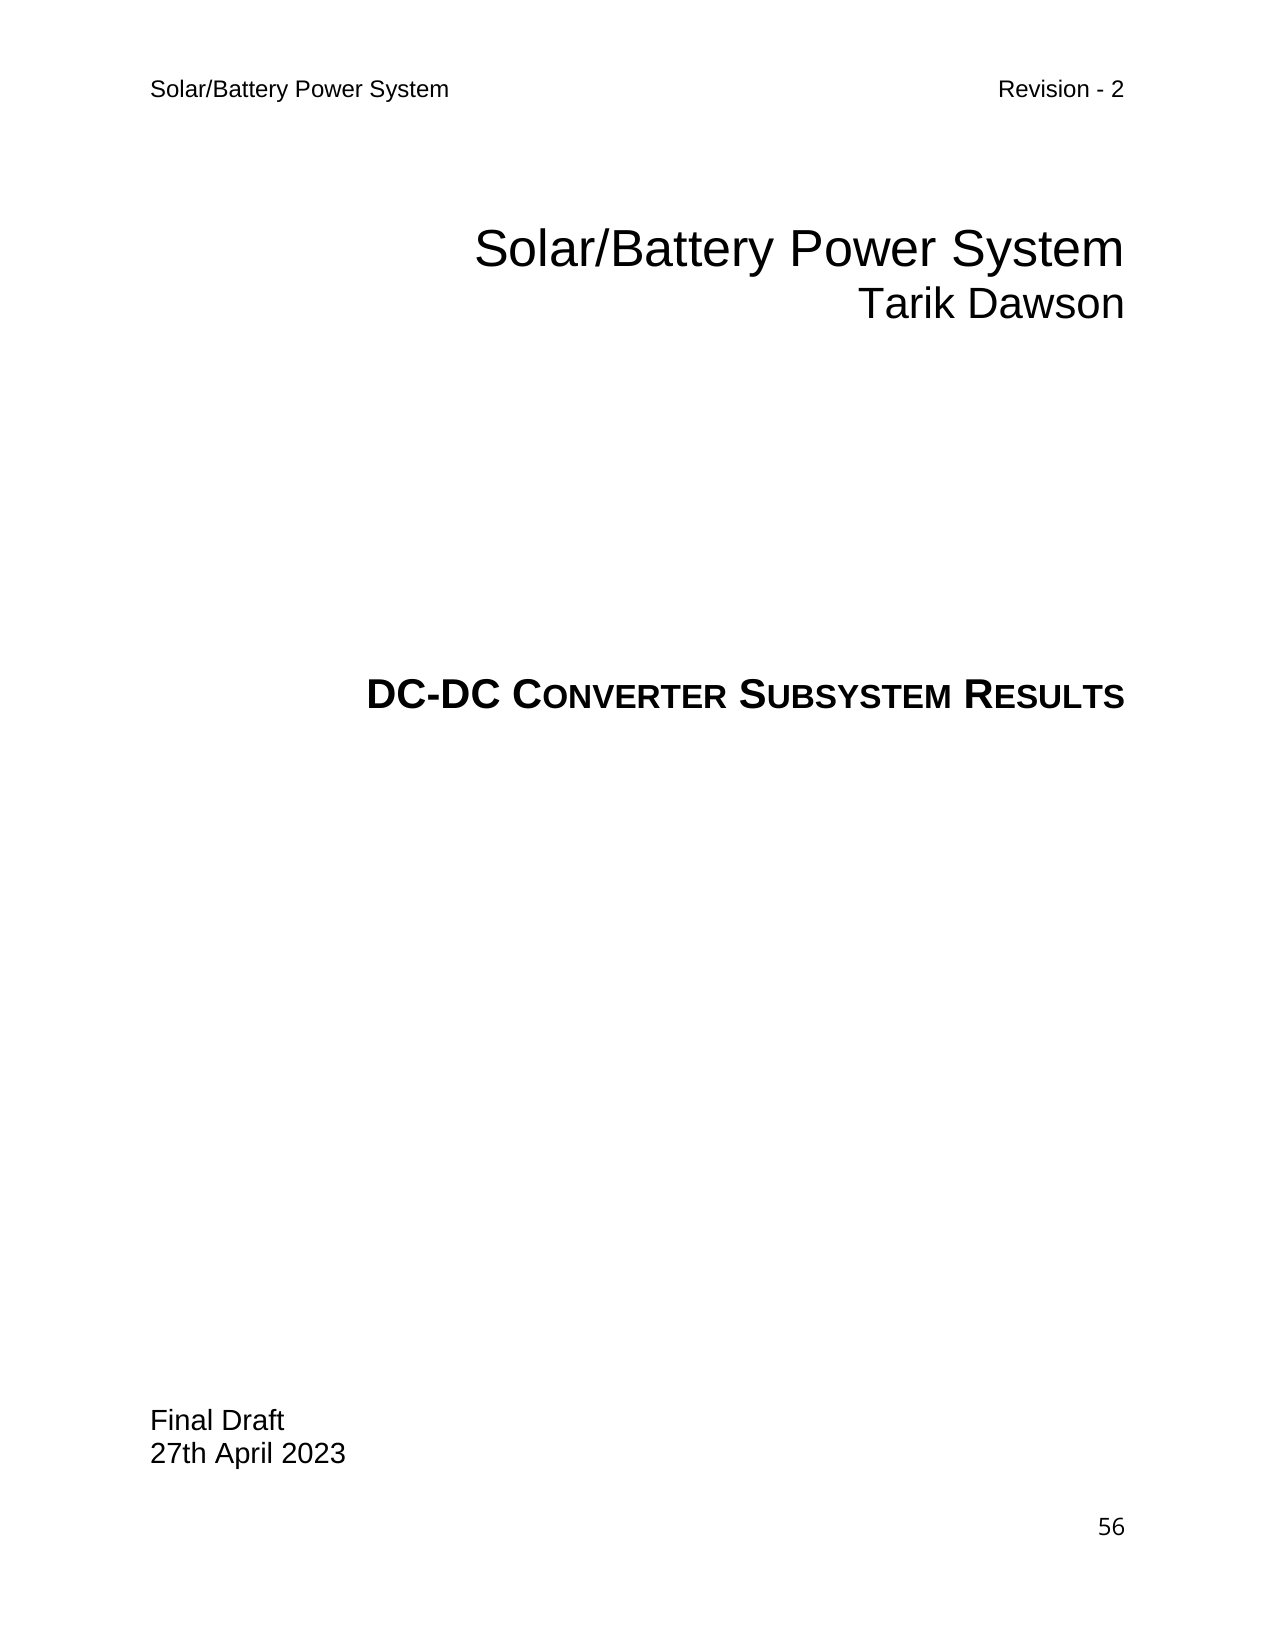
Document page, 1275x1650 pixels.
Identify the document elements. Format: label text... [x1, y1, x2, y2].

text DC-DC Converter Subsystem Results [150, 670, 1125, 718]
text Final Draft [150, 1403, 1125, 1437]
text 27th April 2023 [150, 1437, 1125, 1470]
text Tarik Dawson [150, 277, 1125, 327]
text Solar/Battery Power System [150, 217, 1125, 277]
